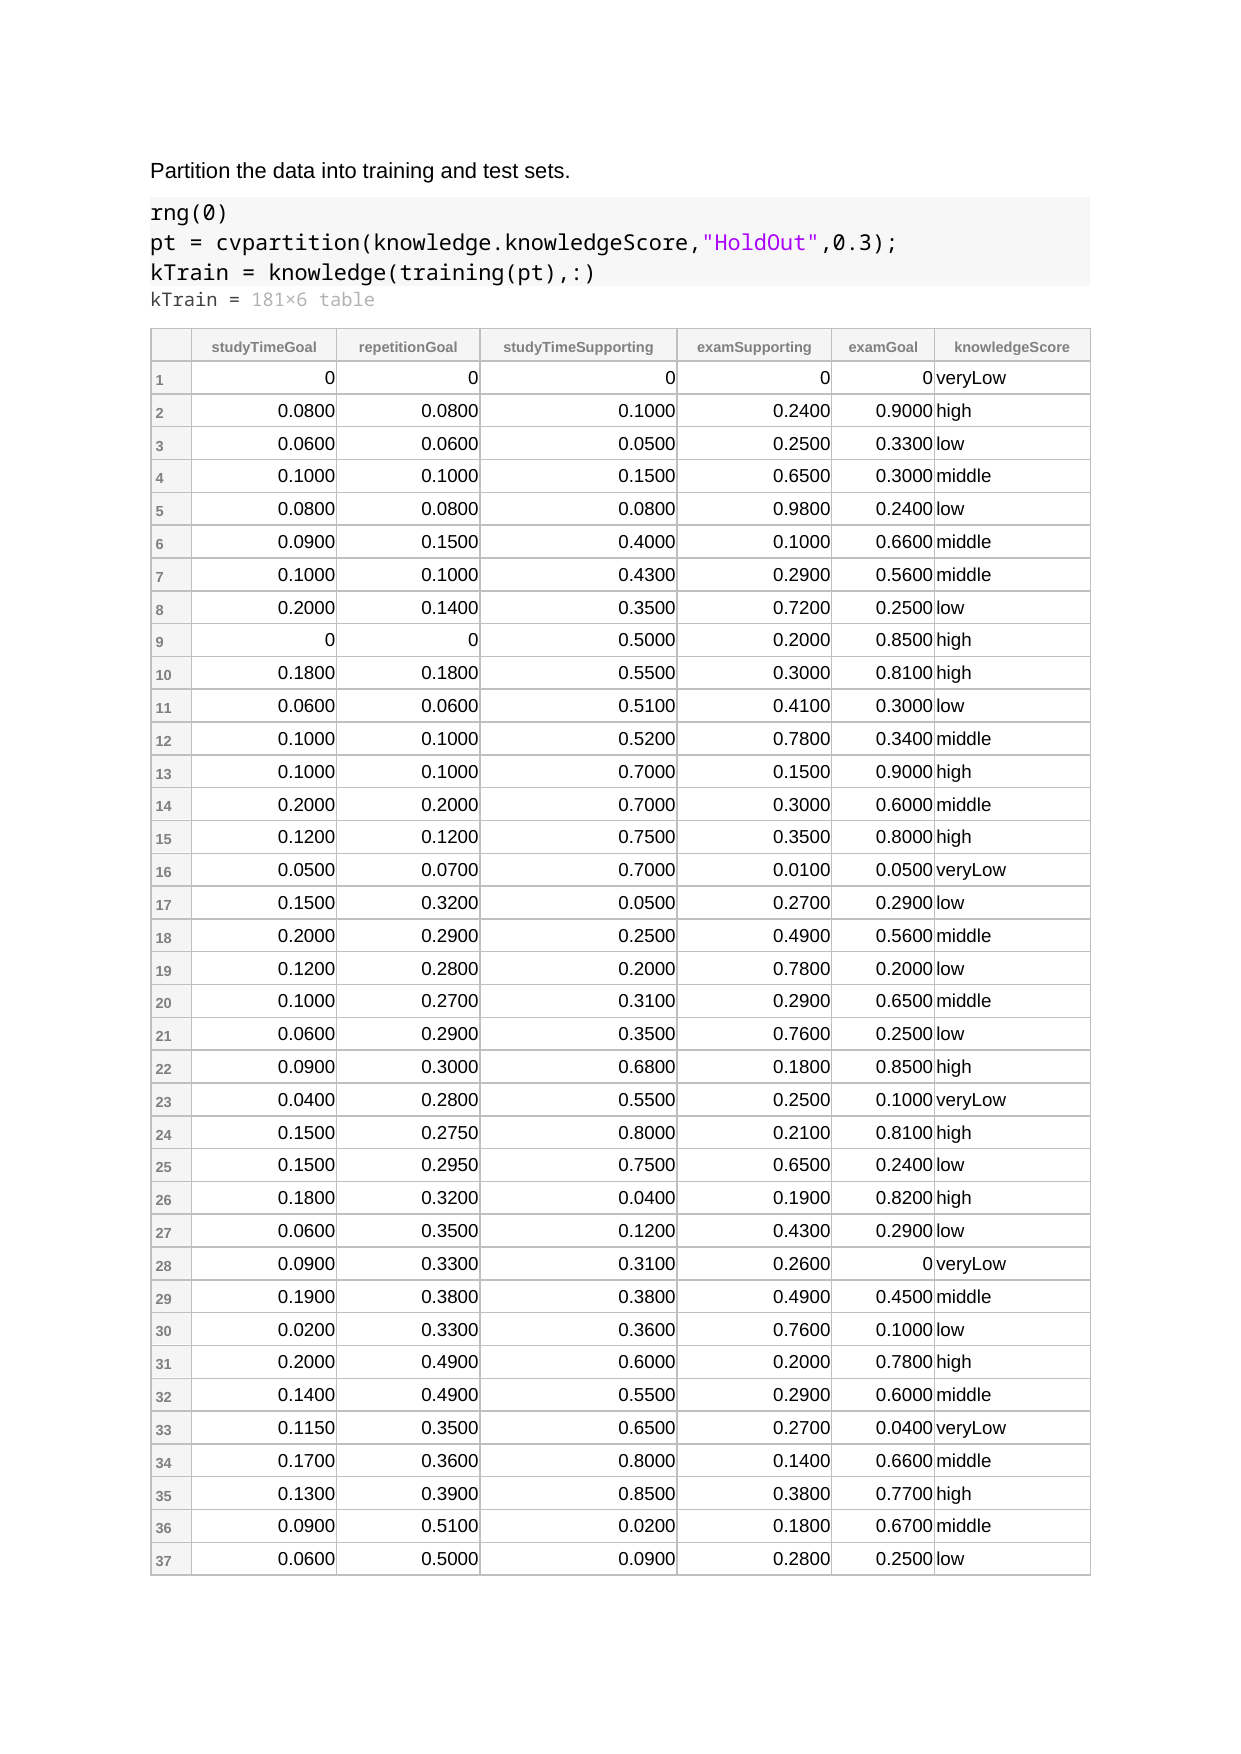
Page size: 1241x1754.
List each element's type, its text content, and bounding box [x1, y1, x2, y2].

table_cell 0.1900 [192, 1281, 336, 1312]
table_cell 0.0900 [192, 1248, 336, 1279]
table_cell 6 [152, 526, 191, 557]
table_cell 0.4900 [337, 1379, 479, 1410]
table_cell 0.2000 [678, 1346, 831, 1377]
table_cell 0.1800 [678, 1510, 831, 1541]
table_cell 0.1000 [832, 1313, 934, 1344]
table_cell low [935, 427, 1090, 459]
table_cell 0.8100 [832, 1117, 934, 1148]
table_cell 0.1800 [192, 1182, 336, 1213]
table_cell 0.1800 [192, 657, 336, 688]
table_cell 0.0100 [678, 854, 831, 885]
table_cell 0.1500 [678, 756, 831, 787]
table_cell 0.4100 [678, 690, 831, 721]
table_cell 0.0400 [192, 1084, 336, 1115]
table_cell 0.7800 [678, 723, 831, 754]
table_cell 0.1000 [337, 756, 479, 787]
table_cell 0.8000 [832, 821, 934, 852]
table_cell 0.6600 [832, 526, 934, 557]
table_cell veryLow [935, 1248, 1090, 1279]
table_cell 0.0600 [192, 427, 336, 459]
table_cell 1 [152, 362, 191, 393]
table_cell 0.0900 [192, 526, 336, 557]
text pt = cvpartition(knowledge.knowledgeScore,"HoldOut",0.3); [150, 227, 1090, 256]
table_cell 0.1150 [192, 1412, 336, 1443]
table_cell 0.4900 [678, 920, 831, 951]
table_cell 0.0700 [337, 854, 479, 885]
table_cell 29 [152, 1281, 191, 1312]
table_cell 0.1900 [678, 1182, 831, 1213]
table_cell 0.0900 [192, 1051, 336, 1082]
table_cell 0.2700 [337, 985, 479, 1016]
table_cell 35 [152, 1477, 191, 1509]
table_cell 0.7500 [481, 1149, 676, 1181]
table_cell 0.1000 [678, 526, 831, 557]
table_cell 0.6700 [832, 1510, 934, 1541]
table_cell 0.1000 [192, 985, 336, 1016]
table_cell 0.3200 [337, 1182, 479, 1213]
table_cell 0.8500 [832, 1051, 934, 1082]
table_header [152, 329, 191, 360]
table_cell 0.0800 [337, 395, 479, 426]
table_cell 0.3500 [678, 821, 831, 852]
table_cell 0.1000 [192, 723, 336, 754]
table_cell 0 [337, 624, 479, 656]
table_cell 0.3300 [832, 427, 934, 459]
table_cell 0.6000 [832, 1379, 934, 1410]
table_cell 19 [152, 952, 191, 984]
table_cell 26 [152, 1182, 191, 1213]
table_header studyTimeGoal [192, 329, 336, 360]
table_cell 0.0500 [192, 854, 336, 885]
table_cell 13 [152, 756, 191, 787]
table_cell 0.2000 [832, 952, 934, 984]
table_cell 0.1200 [192, 952, 336, 984]
table_cell high [935, 1117, 1090, 1148]
table_cell 0.0600 [192, 1018, 336, 1049]
table_cell middle [935, 788, 1090, 819]
table_cell 0.3100 [481, 1248, 676, 1279]
text rng(0) [150, 197, 1090, 227]
table_cell veryLow [935, 854, 1090, 885]
table_cell 0.7000 [481, 854, 676, 885]
table_cell 0.4300 [678, 1215, 831, 1246]
table_cell 0.2500 [481, 920, 676, 951]
table_cell low [935, 887, 1090, 918]
table_cell high [935, 657, 1090, 688]
table_cell middle [935, 723, 1090, 754]
table_cell 0.2800 [678, 1543, 831, 1574]
table_cell 0.2700 [678, 887, 831, 918]
table_cell 0.4500 [832, 1281, 934, 1312]
table_cell veryLow [935, 1084, 1090, 1115]
table_cell 0.0900 [481, 1543, 676, 1574]
table_cell 0.3600 [481, 1313, 676, 1344]
table_cell 0.1800 [678, 1051, 831, 1082]
table_cell low [935, 1215, 1090, 1246]
table_cell 0.2900 [832, 887, 934, 918]
table_cell 0.3800 [481, 1281, 676, 1312]
table_cell 0.5500 [481, 1379, 676, 1410]
table_cell 0 [192, 624, 336, 656]
table_cell 0 [337, 362, 479, 393]
table_cell 0.0800 [337, 493, 479, 524]
table_cell 0.3200 [337, 887, 479, 918]
table_cell high [935, 821, 1090, 852]
table_cell 0.2800 [337, 1084, 479, 1115]
table_cell 0.2700 [678, 1412, 831, 1443]
table_cell 0.1500 [337, 526, 479, 557]
table_cell 0.0400 [832, 1412, 934, 1443]
table_cell 27 [152, 1215, 191, 1246]
table_cell 0.0900 [192, 1510, 336, 1541]
table_cell middle [935, 526, 1090, 557]
table_cell 0.7800 [678, 952, 831, 984]
table_cell 0.5500 [481, 657, 676, 688]
table_cell 0 [481, 362, 676, 393]
table_cell 0.0600 [192, 690, 336, 721]
table_cell 0.1200 [481, 1215, 676, 1246]
table_cell 0.5100 [481, 690, 676, 721]
table_cell 0.8200 [832, 1182, 934, 1213]
table_cell 0.1000 [832, 1084, 934, 1115]
table_cell 0.6500 [678, 460, 831, 491]
table_cell 0.2500 [832, 1018, 934, 1049]
table_cell veryLow [935, 1412, 1090, 1443]
table_cell 0.3000 [678, 657, 831, 688]
table_cell 0.7000 [481, 756, 676, 787]
table_cell 12 [152, 723, 191, 754]
table_cell 0.8000 [481, 1117, 676, 1148]
table_cell high [935, 1051, 1090, 1082]
table_cell 0.7200 [678, 592, 831, 623]
table_cell 18 [152, 920, 191, 951]
table_cell 0.5600 [832, 920, 934, 951]
table_cell 0.3000 [337, 1051, 479, 1082]
table_cell low [935, 1543, 1090, 1574]
table_header examGoal [832, 329, 934, 360]
table_cell 0.6600 [832, 1445, 934, 1476]
table_cell 0.6000 [481, 1346, 676, 1377]
table_cell 3 [152, 427, 191, 459]
table_cell 0.1800 [337, 657, 479, 688]
table_cell 0.3600 [337, 1445, 479, 1476]
table_cell 0.0600 [192, 1543, 336, 1574]
table_cell 0.2500 [832, 1543, 934, 1574]
table_cell 0.1000 [192, 460, 336, 491]
table_cell 21 [152, 1018, 191, 1049]
table_cell 0.7800 [832, 1346, 934, 1377]
table_cell 0.7600 [678, 1313, 831, 1344]
table_cell 0.3000 [832, 460, 934, 491]
table_cell 0.1200 [337, 821, 479, 852]
text kTrain = knowledge(training(pt),:) [150, 256, 1090, 286]
table_cell 24 [152, 1117, 191, 1148]
table_cell high [935, 624, 1090, 656]
table_cell 0.3500 [337, 1215, 479, 1246]
table_cell 0.1500 [481, 460, 676, 491]
table_cell 0.6500 [678, 1149, 831, 1181]
table_cell 20 [152, 985, 191, 1016]
table_cell 0.2500 [678, 1084, 831, 1115]
table_cell 0 [678, 362, 831, 393]
table_cell 0.9000 [832, 756, 934, 787]
text Partition the data into training and test sets. [150, 150, 1090, 183]
table_cell 0.3000 [832, 690, 934, 721]
table_cell 0.2950 [337, 1149, 479, 1181]
table_cell 0.1300 [192, 1477, 336, 1509]
table_cell 0.3800 [337, 1281, 479, 1312]
table_cell low [935, 1313, 1090, 1344]
table_cell 8 [152, 592, 191, 623]
table_cell middle [935, 559, 1090, 590]
table_cell 0.7500 [481, 821, 676, 852]
table_cell 0.1700 [192, 1445, 336, 1476]
table_cell middle [935, 985, 1090, 1016]
table_cell 0.2900 [832, 1215, 934, 1246]
table_cell middle [935, 460, 1090, 491]
table_cell 0.2000 [481, 952, 676, 984]
table_cell low [935, 592, 1090, 623]
table_cell middle [935, 1281, 1090, 1312]
table_cell 10 [152, 657, 191, 688]
table_cell 0.1000 [337, 559, 479, 590]
table_cell 0.3400 [832, 723, 934, 754]
table_cell 0.3800 [678, 1477, 831, 1509]
table_cell 0 [832, 362, 934, 393]
table_cell 0.0600 [192, 1215, 336, 1246]
table_cell 0.1400 [337, 592, 479, 623]
table_cell low [935, 493, 1090, 524]
table_cell high [935, 756, 1090, 787]
table_cell 0.0500 [832, 854, 934, 885]
table_cell low [935, 1149, 1090, 1181]
table_cell 0.3500 [481, 1018, 676, 1049]
table_cell 2 [152, 395, 191, 426]
table_cell 0.2800 [337, 952, 479, 984]
table_cell 0.3500 [481, 592, 676, 623]
table_cell 0.2600 [678, 1248, 831, 1279]
table_cell 22 [152, 1051, 191, 1082]
table_cell 0.2400 [832, 1149, 934, 1181]
table_cell middle [935, 1510, 1090, 1541]
table_cell high [935, 1477, 1090, 1509]
table_cell 0.7600 [678, 1018, 831, 1049]
table_cell middle [935, 1379, 1090, 1410]
table_cell 0.6800 [481, 1051, 676, 1082]
table_cell 16 [152, 854, 191, 885]
table_cell 0.3100 [481, 985, 676, 1016]
table_cell veryLow [935, 362, 1090, 393]
table_cell 0.1500 [192, 1117, 336, 1148]
table_cell 0.9000 [832, 395, 934, 426]
table_header studyTimeSupporting [481, 329, 676, 360]
table_cell 0.5100 [337, 1510, 479, 1541]
table_cell 25 [152, 1149, 191, 1181]
table_cell 0.8500 [832, 624, 934, 656]
table_cell 0.0600 [337, 690, 479, 721]
table_cell 0.2900 [337, 920, 479, 951]
table_cell 0.2400 [832, 493, 934, 524]
text kTrain = 181×6 table [150, 286, 1090, 312]
table_cell 37 [152, 1543, 191, 1574]
table_cell 0.1000 [192, 559, 336, 590]
table_cell 0.0200 [481, 1510, 676, 1541]
table_cell 7 [152, 559, 191, 590]
table_cell 0.2900 [678, 559, 831, 590]
table_cell 15 [152, 821, 191, 852]
table_cell 9 [152, 624, 191, 656]
table_cell 0.2100 [678, 1117, 831, 1148]
table_cell 0.8500 [481, 1477, 676, 1509]
table_cell 0.4300 [481, 559, 676, 590]
table_cell 0.2000 [192, 592, 336, 623]
table_cell 0.2000 [678, 624, 831, 656]
table_cell 0.2900 [337, 1018, 479, 1049]
table_cell 0.2000 [192, 1346, 336, 1377]
table_cell low [935, 690, 1090, 721]
table_cell middle [935, 920, 1090, 951]
table_cell 0.4000 [481, 526, 676, 557]
table_cell 0.1000 [337, 723, 479, 754]
table_cell 0.5000 [337, 1543, 479, 1574]
table_header knowledgeScore [935, 329, 1090, 360]
table_cell 0.5000 [481, 624, 676, 656]
table_cell 0.4900 [337, 1346, 479, 1377]
table_cell 0.1500 [192, 887, 336, 918]
table_cell 0.2000 [337, 788, 479, 819]
table_cell 32 [152, 1379, 191, 1410]
table_cell 0.0600 [337, 427, 479, 459]
table_cell 0.3300 [337, 1248, 479, 1279]
table_cell 0.2900 [678, 985, 831, 1016]
table_cell 0.6000 [832, 788, 934, 819]
table_cell 4 [152, 460, 191, 491]
table_cell 34 [152, 1445, 191, 1476]
table_cell 0.6500 [481, 1412, 676, 1443]
table_cell 0 [192, 362, 336, 393]
table_header examSupporting [678, 329, 831, 360]
table_cell 0.1000 [481, 395, 676, 426]
table_cell 30 [152, 1313, 191, 1344]
table_cell 33 [152, 1412, 191, 1443]
table_cell 0.1000 [337, 460, 479, 491]
table_cell 0.2750 [337, 1117, 479, 1148]
table_cell 0.9800 [678, 493, 831, 524]
table_cell 0.0500 [481, 427, 676, 459]
table_header repetitionGoal [337, 329, 479, 360]
table_cell 17 [152, 887, 191, 918]
table_cell 0.2500 [832, 592, 934, 623]
table_cell 0.0400 [481, 1182, 676, 1213]
table_cell 0.0800 [192, 395, 336, 426]
table_cell 0.8000 [481, 1445, 676, 1476]
table_cell high [935, 1182, 1090, 1213]
table_cell 0 [832, 1248, 934, 1279]
table_cell 0.0200 [192, 1313, 336, 1344]
table_cell 0.2000 [192, 920, 336, 951]
table_cell 0.3900 [337, 1477, 479, 1509]
table_cell 0.0800 [192, 493, 336, 524]
table_cell 0.5200 [481, 723, 676, 754]
table_cell high [935, 395, 1090, 426]
table_cell 0.4900 [678, 1281, 831, 1312]
table_cell 0.7000 [481, 788, 676, 819]
table_cell high [935, 1346, 1090, 1377]
table_cell 0.2000 [192, 788, 336, 819]
table_cell low [935, 1018, 1090, 1049]
table_cell 0.5500 [481, 1084, 676, 1115]
table_cell 0.1400 [678, 1445, 831, 1476]
table_cell 0.1400 [192, 1379, 336, 1410]
table_cell 0.3000 [678, 788, 831, 819]
table_cell 0.1200 [192, 821, 336, 852]
table_cell 0.8100 [832, 657, 934, 688]
table_cell middle [935, 1445, 1090, 1476]
table_cell 0.5600 [832, 559, 934, 590]
table_cell 0.1500 [192, 1149, 336, 1181]
table_cell 0.0800 [481, 493, 676, 524]
table_cell 23 [152, 1084, 191, 1115]
table_cell 0.2400 [678, 395, 831, 426]
table_cell 0.0500 [481, 887, 676, 918]
table_cell 5 [152, 493, 191, 524]
table_cell 0.2500 [678, 427, 831, 459]
table_cell 0.7700 [832, 1477, 934, 1509]
table_cell 0.3500 [337, 1412, 479, 1443]
table_cell 14 [152, 788, 191, 819]
table_cell 0.2900 [678, 1379, 831, 1410]
table_cell low [935, 952, 1090, 984]
table_cell 11 [152, 690, 191, 721]
table_cell 28 [152, 1248, 191, 1279]
table_cell 0.1000 [192, 756, 336, 787]
table_cell 36 [152, 1510, 191, 1541]
table_cell 31 [152, 1346, 191, 1377]
table_cell 0.6500 [832, 985, 934, 1016]
table_cell 0.3300 [337, 1313, 479, 1344]
